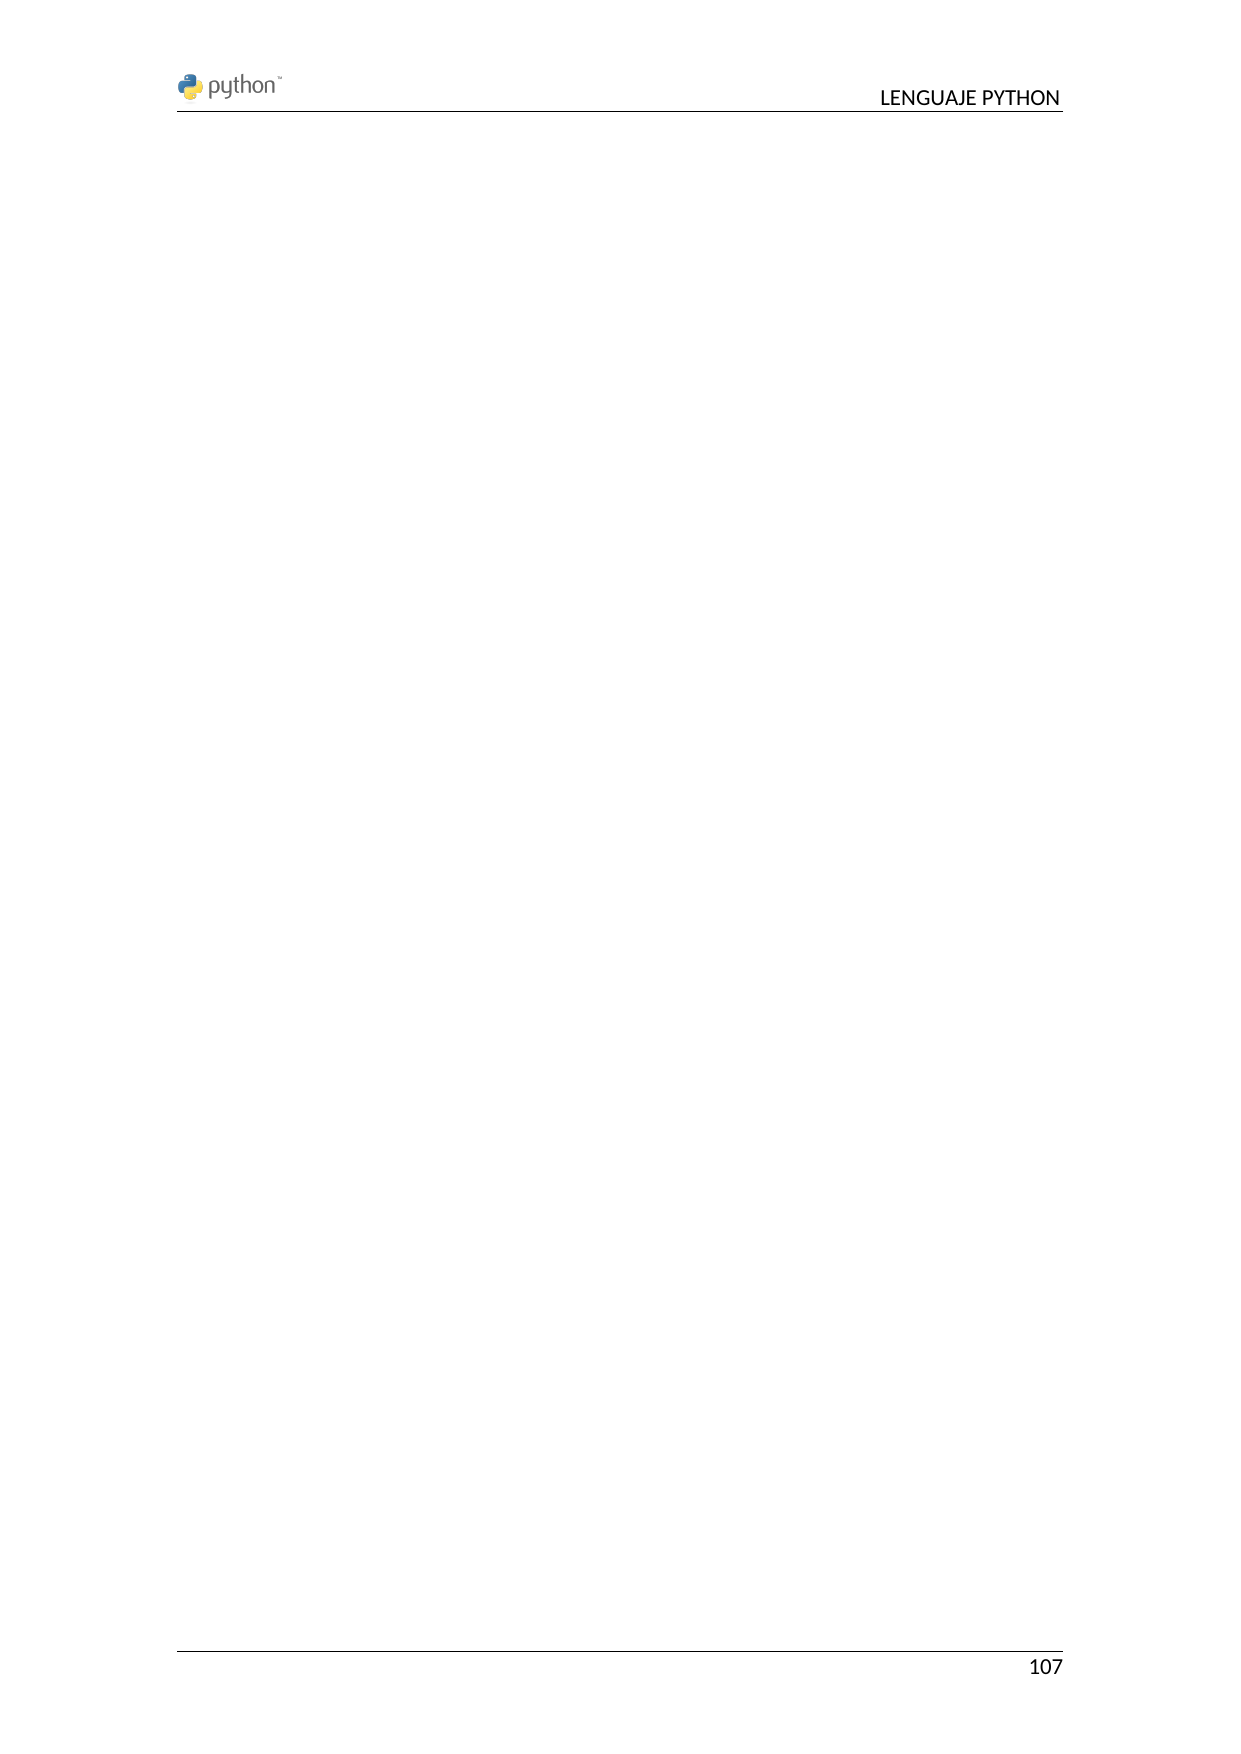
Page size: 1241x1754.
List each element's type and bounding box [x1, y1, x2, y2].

picture [177, 73, 283, 105]
